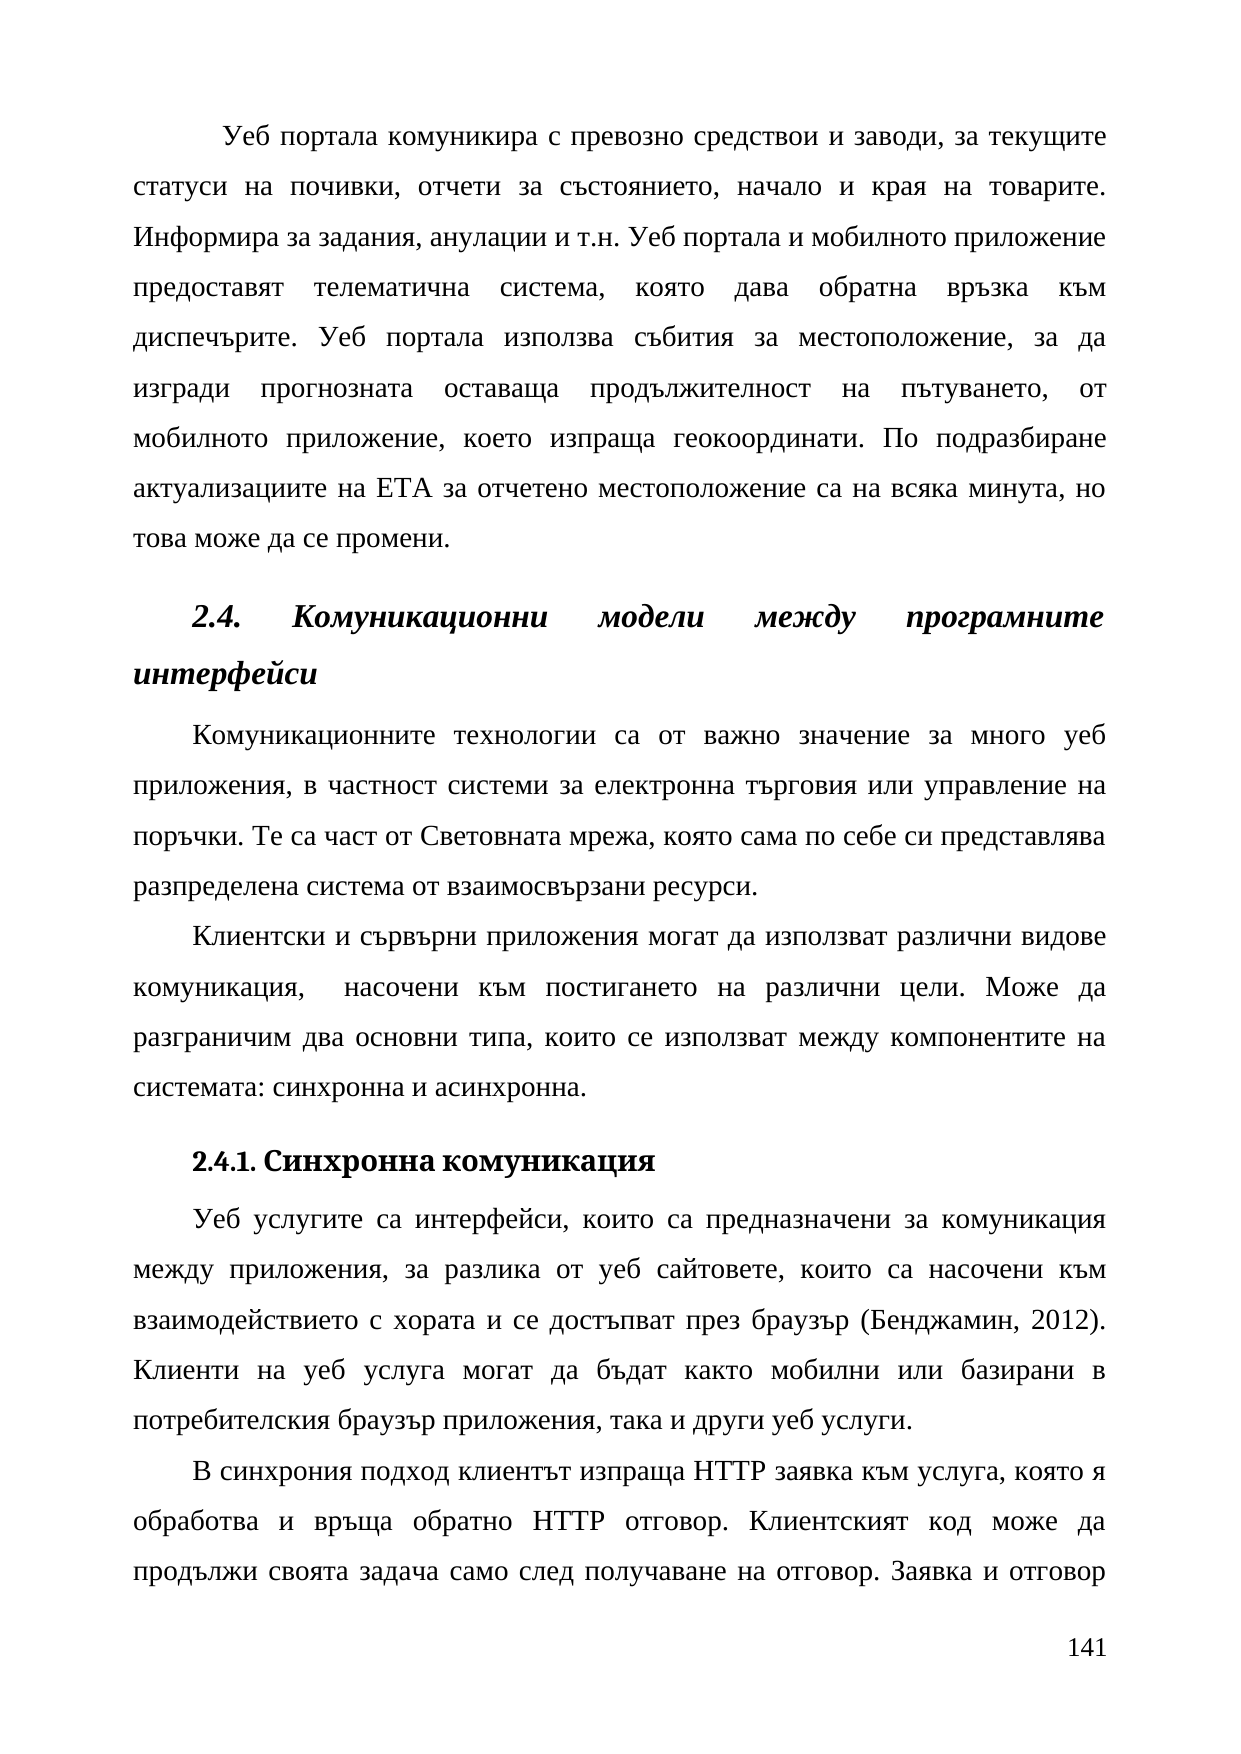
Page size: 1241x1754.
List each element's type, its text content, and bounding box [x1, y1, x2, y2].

text Уеб услугите са интерфейси, които са предназначени за комуникация между приложения, за разлика от уеб сайтовете, които са насочени към взаимодействието с хората и се достъпват през браузър (Бенджамин, 2012). Клиенти на уеб услуга могат да бъдат както мобилни или базирани в потребителския браузър приложения, така и други уеб услуги. [133, 1201, 1107, 1436]
text Клиентски и сървърни приложения могат да използват различни видове комуникация, насочени към постигането на различни цели. Може да разграничим два основни типа, които се използват между компонентите на системата: синхронна и асинхронна. [133, 918, 1107, 1103]
text Комуникационните технологии са от важно значение за много уеб приложения, в частност системи за електронна търговия или управление на поръчки. Те са част от Световната мрежа, която сама по себе си представлява разпределена система от взаимосвързани ресурси. [133, 717, 1107, 902]
subtitle 2.4.1. Синхронна комуникация [133, 1145, 1107, 1178]
text Уеб портала комуникира с превозно средствои и заводи, за текущите статуси на почивки, отчети за състоянието, начало и края на товарите. Информира за задания, анулации и т.н. Уеб портала и мобилното приложение предоставят телематична система, която дава обратна връзка към диспечърите. Уеб портала използва събития за местоположение, за да изгради прогнозната оставаща продължителност на пътуването, от мобилното приложение, което изпраща геокоординати. По подразбиране актуализациите на ETA за отчетено местоположение са на всяка минута, но това може да се промени. [133, 118, 1107, 554]
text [133, 1453, 1107, 1587]
subtitle 2.4. Kомуникационни модели между програмните интерфейси [133, 596, 1107, 692]
